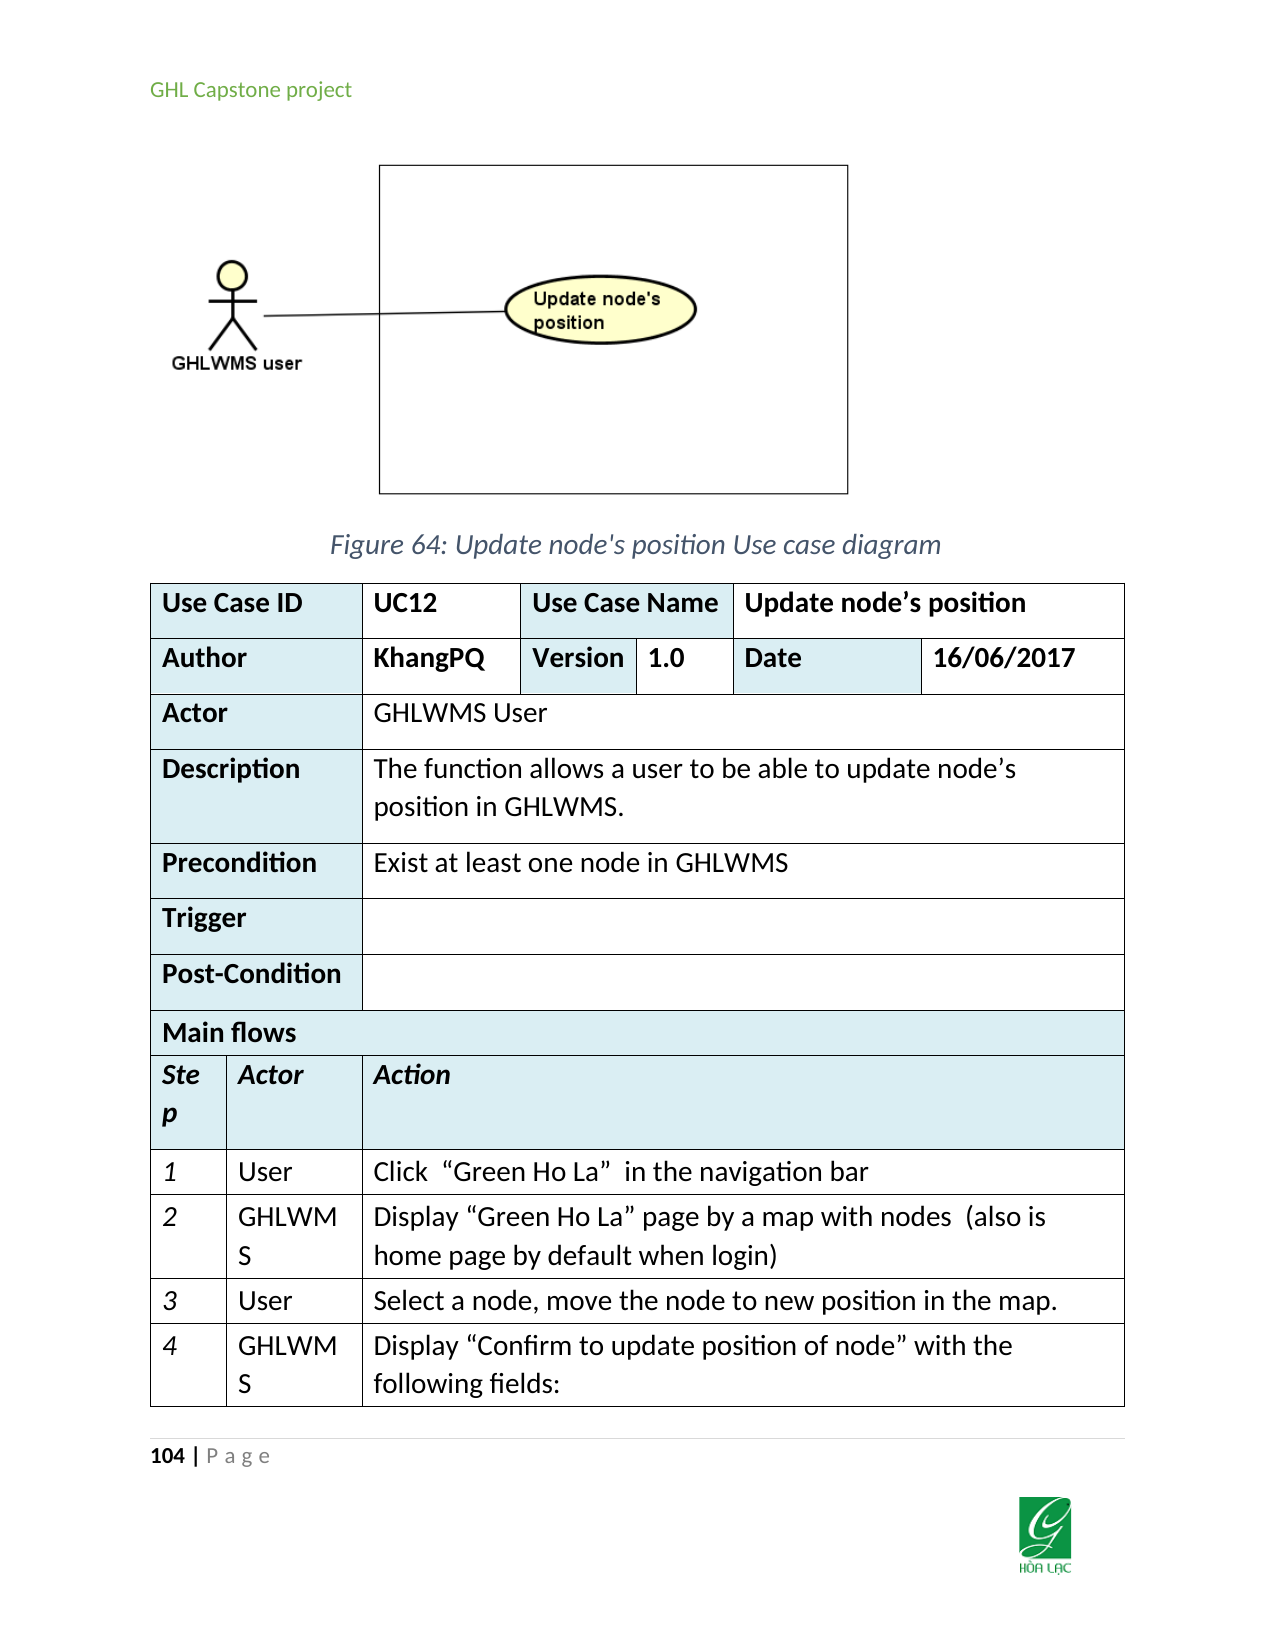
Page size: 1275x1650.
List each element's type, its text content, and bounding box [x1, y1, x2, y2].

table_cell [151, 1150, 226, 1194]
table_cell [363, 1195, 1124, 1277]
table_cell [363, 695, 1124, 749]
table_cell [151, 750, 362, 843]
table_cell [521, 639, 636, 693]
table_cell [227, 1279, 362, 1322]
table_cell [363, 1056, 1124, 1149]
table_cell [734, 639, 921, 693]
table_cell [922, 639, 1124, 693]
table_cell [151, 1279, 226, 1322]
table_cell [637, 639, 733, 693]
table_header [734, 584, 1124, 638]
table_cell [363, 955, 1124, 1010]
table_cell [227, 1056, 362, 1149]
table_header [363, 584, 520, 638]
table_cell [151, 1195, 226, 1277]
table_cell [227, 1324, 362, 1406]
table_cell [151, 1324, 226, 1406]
picture [1019, 1497, 1072, 1575]
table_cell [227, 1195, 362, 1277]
picture [150, 150, 863, 508]
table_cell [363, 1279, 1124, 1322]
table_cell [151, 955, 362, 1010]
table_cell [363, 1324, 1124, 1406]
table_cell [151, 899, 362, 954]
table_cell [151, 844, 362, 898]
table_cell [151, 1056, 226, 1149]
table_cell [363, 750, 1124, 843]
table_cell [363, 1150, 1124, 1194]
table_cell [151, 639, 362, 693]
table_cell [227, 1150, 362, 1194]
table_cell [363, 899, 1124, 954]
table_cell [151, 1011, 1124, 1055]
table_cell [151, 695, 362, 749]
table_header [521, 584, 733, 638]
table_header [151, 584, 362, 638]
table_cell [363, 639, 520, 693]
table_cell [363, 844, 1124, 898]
